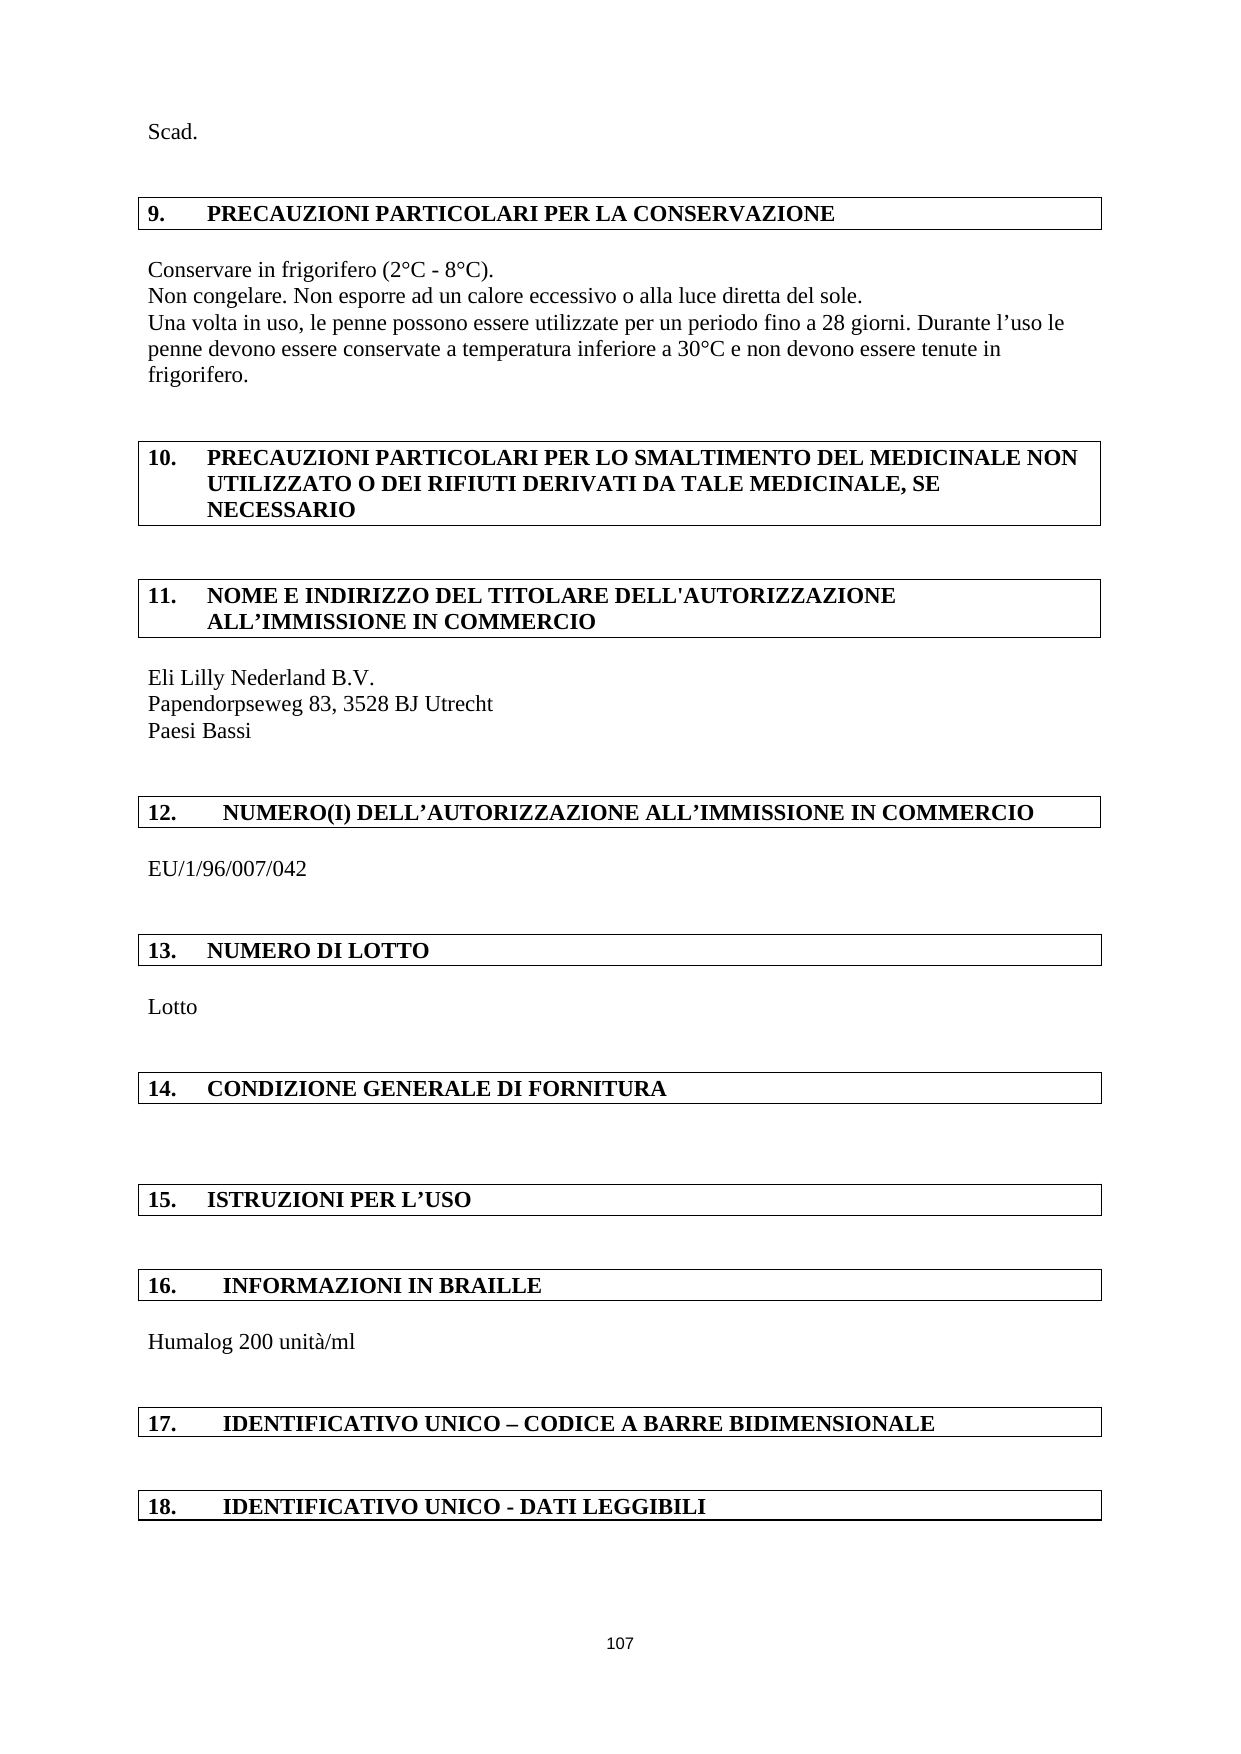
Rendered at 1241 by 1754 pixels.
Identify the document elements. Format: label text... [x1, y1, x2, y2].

text Humalog 200 unità/ml [148, 1328, 1092, 1354]
text 10. PRECAUZIONI PARTICOLARI PER LO SMALTIMENTO DEL MEDICINALE NON UTILIZZATO O DEI RIFIUTI DERIVATI DA TALE MEDICINALE, SE NECESSARIO [139, 442, 1100, 525]
text EU/1/96/007/042 [148, 855, 1092, 881]
text 18. IDENTIFICATIVO UNICO - DATI LEGGIBILI [139, 1491, 1101, 1519]
text 17. IDENTIFICATIVO UNICO – CODICE A BARRE BIDIMENSIONALE [139, 1408, 1101, 1436]
text 16. INFORMAZIONI IN BRAILLE [139, 1270, 1101, 1300]
text Paesi Bassi [148, 717, 1091, 743]
text Lotto [148, 993, 1092, 1019]
text 9. PRECAUZIONI PARTICOLARI PER LA CONSERVAZIONE [139, 198, 1101, 229]
text 15. ISTRUZIONI PER L’USO [139, 1185, 1101, 1215]
text 14. CONDIZIONE GENERALE DI FORNITURA [139, 1073, 1101, 1103]
text 11. NOME E INDIRIZZO DEL TITOLARE DELL'AUTORIZZAZIONE ALL’IMMISSIONE IN COMMERCIO [139, 580, 1100, 637]
text Eli Lilly Nederland B.V. [148, 664, 1091, 690]
text 13. NUMERO DI LOTTO [139, 935, 1101, 965]
text Papendorpseweg 83, 3528 BJ Utrecht [148, 690, 1091, 717]
text Scad. [148, 118, 1092, 144]
text Non congelare. Non esporre ad un calore eccessivo o alla luce diretta del sole. [148, 282, 1091, 309]
text Conservare in frigorifero (2°C - 8°C). [148, 256, 1091, 282]
text 12. NUMERO(I) DELL’AUTORIZZAZIONE ALL’IMMISSIONE IN COMMERCIO [139, 797, 1100, 827]
text Una volta in uso, le penne possono essere utilizzate per un periodo fino a 28 giorni. Durante l’uso le penne devono essere conservate a temperatura inferiore a 30°C e non devono essere tenute in frigorifero. [148, 309, 1091, 388]
